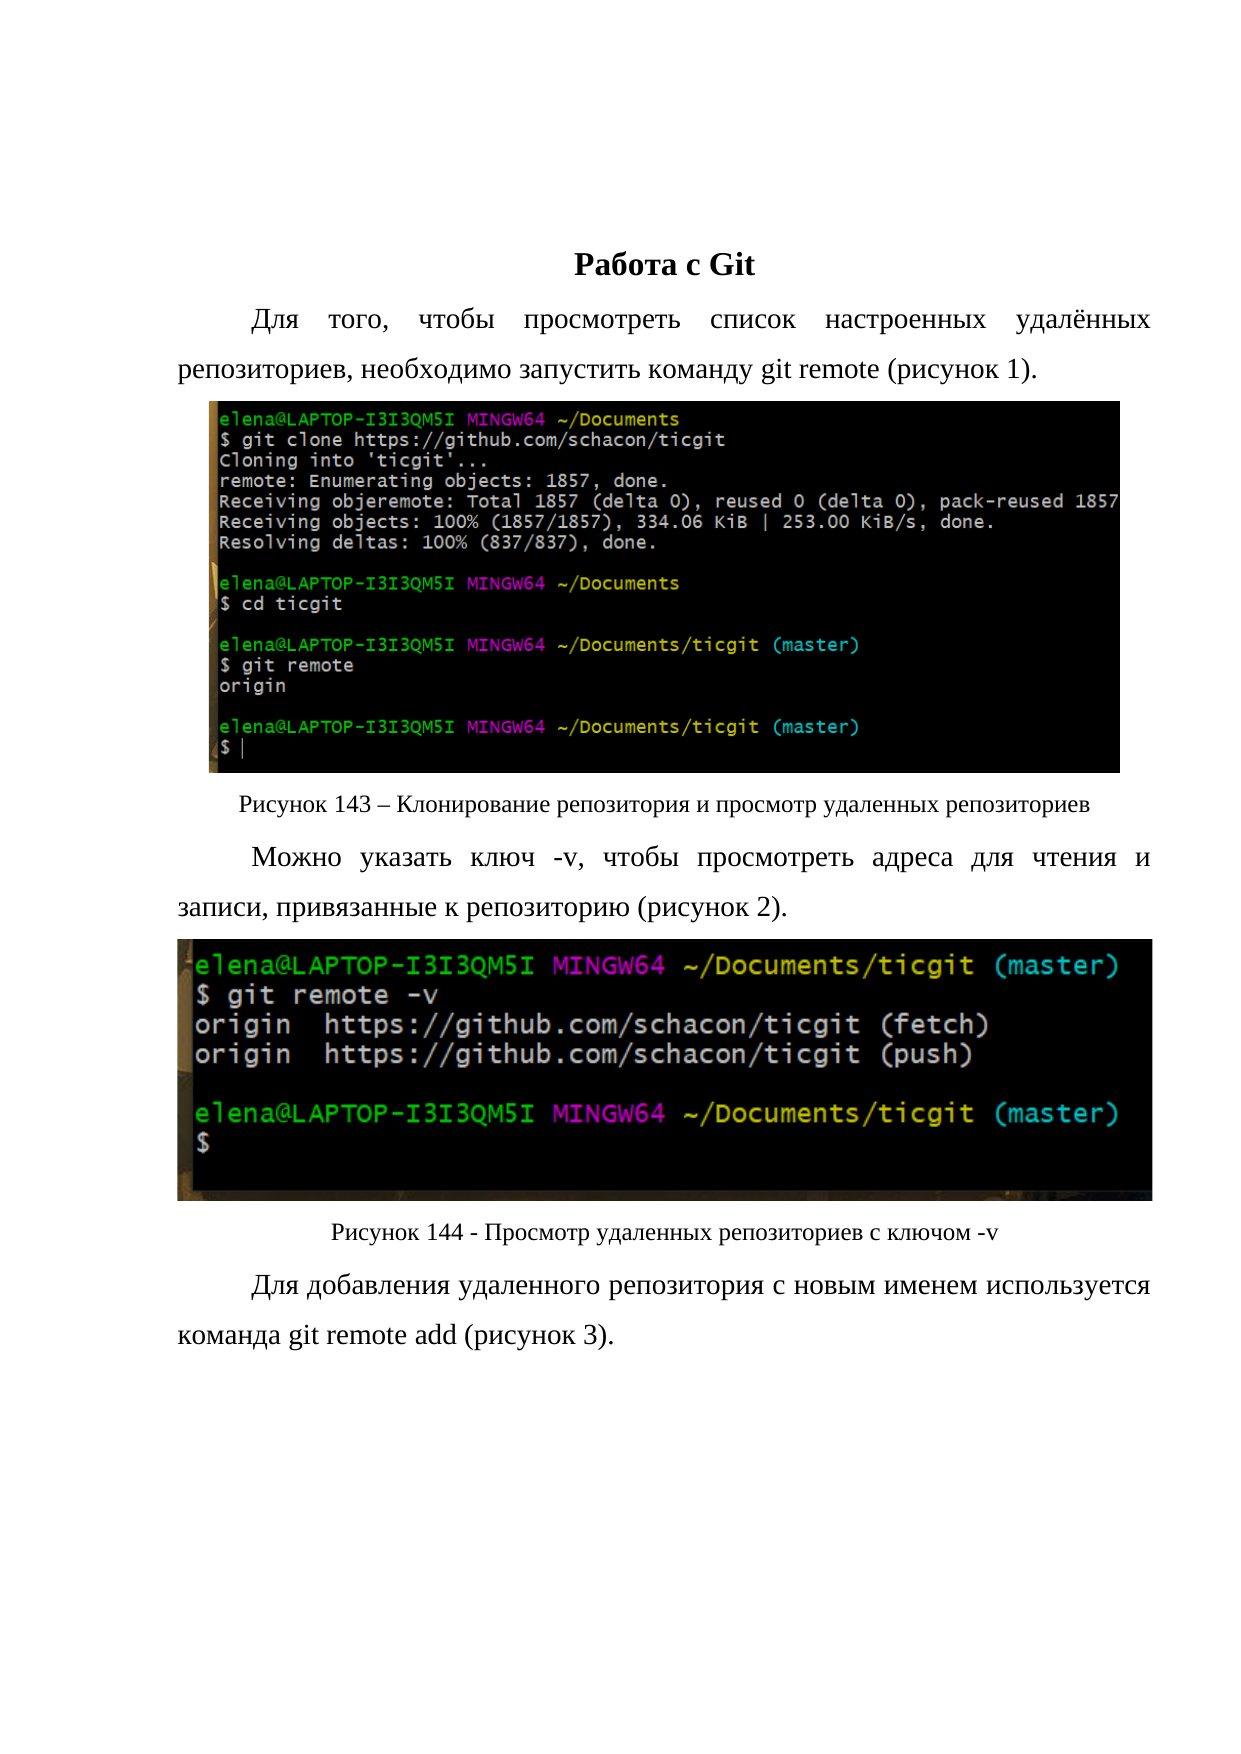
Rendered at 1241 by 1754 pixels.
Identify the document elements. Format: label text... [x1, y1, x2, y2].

text Для того, чтобы просмотреть список настроенных удалённых репозиториев, необходимо запустить команду git remote (рисунок 1). [177, 301, 1152, 385]
picture [177, 939, 1153, 1201]
text Рисунок 144 - Просмотр удаленных репозиториев с ключом -v [177, 1217, 1152, 1246]
text Для добавления удаленного репозитория с новым именем используется команда git remote add (рисунок 3). [177, 1267, 1152, 1351]
text Рисунок 143 – Клонирование репозитория и просмотр удаленных репозиториев [177, 789, 1152, 818]
picture [208, 401, 1120, 773]
subtitle Работа с Git [177, 244, 1152, 282]
text Можно указать ключ -v, чтобы просмотреть адреса для чтения и записи, привязанные к репозиторию (рисунок 2). [177, 839, 1152, 923]
